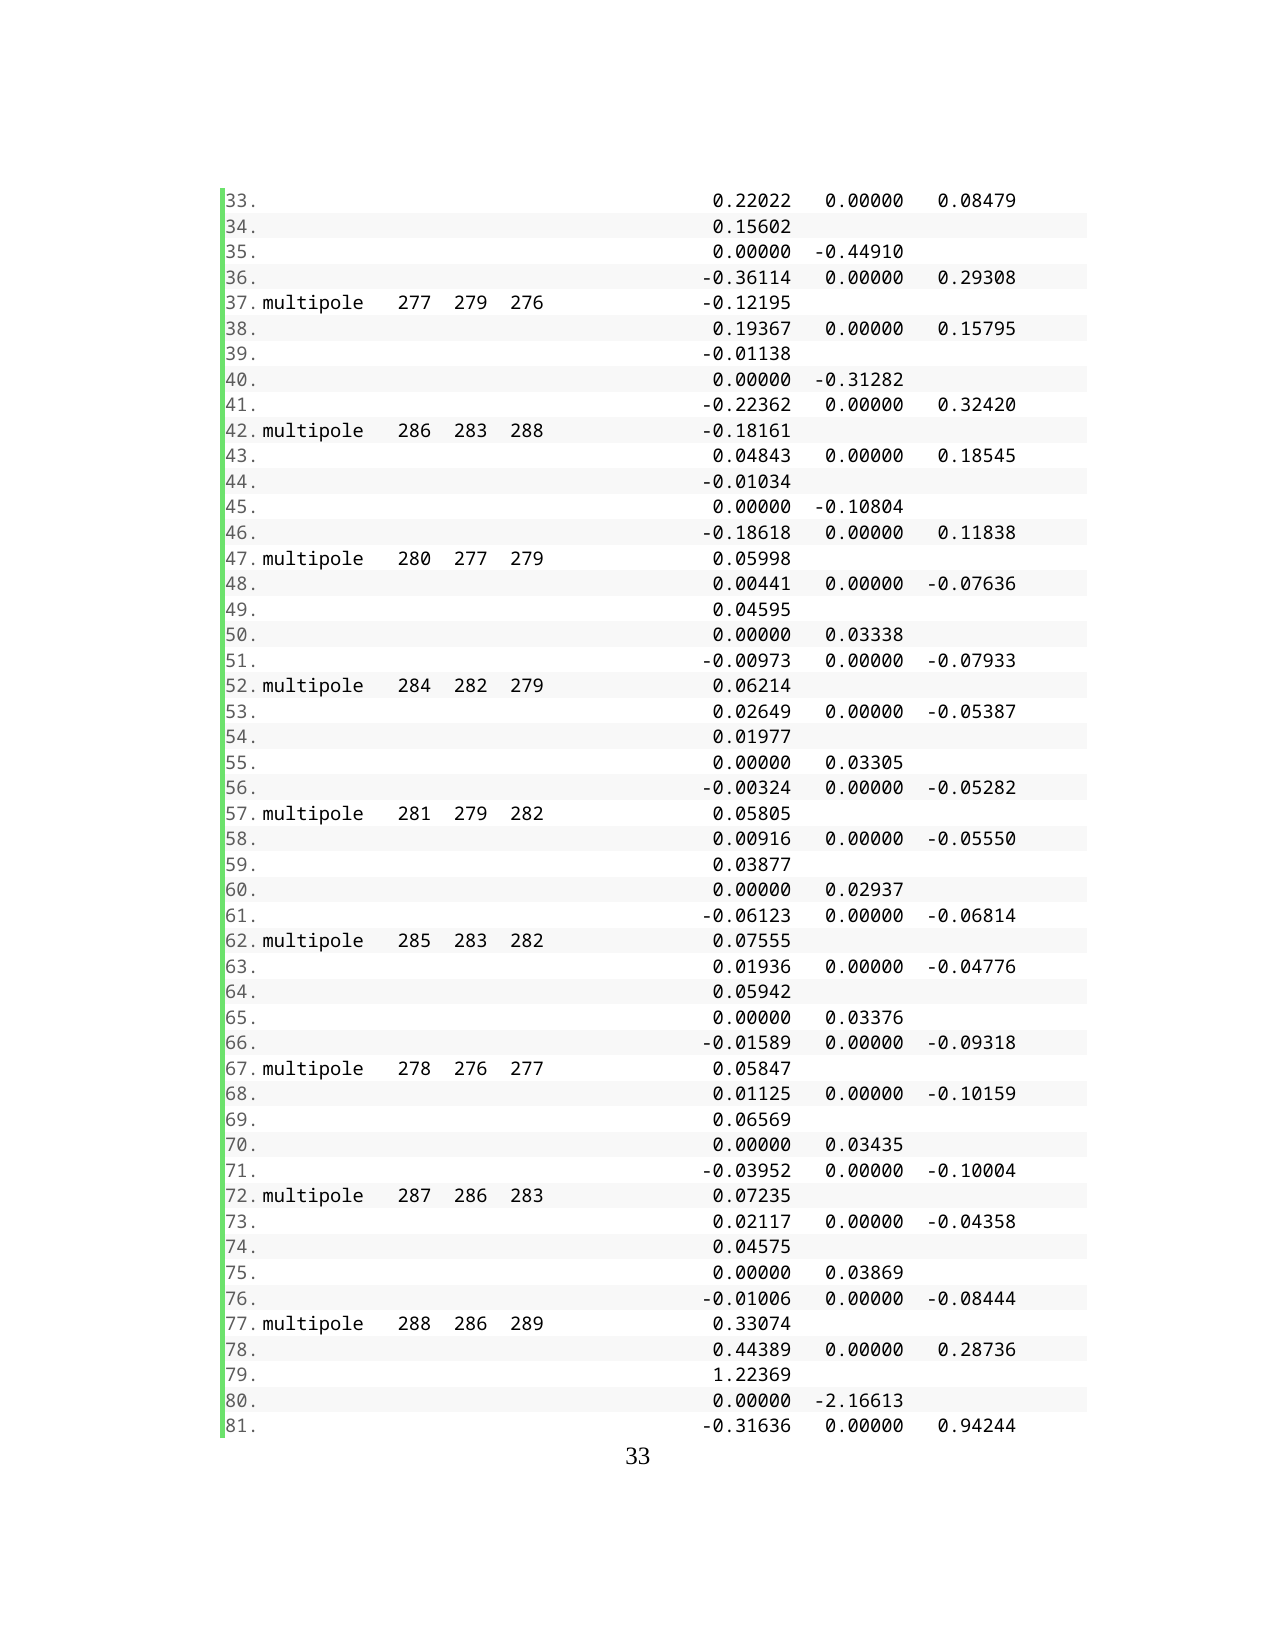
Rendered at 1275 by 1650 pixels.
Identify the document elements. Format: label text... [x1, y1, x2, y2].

list 1.22369 [225, 1361, 1087, 1387]
list 0.15602 [225, 213, 1087, 238]
list 0.04595 [225, 596, 1087, 621]
list -0.06123 0.00000 -0.06814 [225, 902, 1087, 928]
list multipole 284 282 279 0.06214 [225, 672, 1087, 698]
list 0.01977 [225, 723, 1087, 749]
list 0.22022 0.00000 0.08479 [220, 187, 1087, 213]
list 0.04575 [225, 1234, 1087, 1259]
list 0.00000 -0.10804 [225, 494, 1087, 519]
list -0.18618 0.00000 0.11838 [225, 519, 1087, 545]
list -0.31636 0.00000 0.94244 [225, 1412, 1087, 1438]
list 0.01936 0.00000 -0.04776 [225, 953, 1087, 979]
list multipole 280 277 279 0.05998 [225, 545, 1087, 570]
list 0.00441 0.00000 -0.07636 [225, 570, 1087, 596]
list 0.00000 0.03338 [225, 621, 1087, 647]
list 0.00000 0.03305 [225, 749, 1087, 774]
list 0.00916 0.00000 -0.05550 [225, 826, 1087, 851]
list 0.03877 [225, 851, 1087, 877]
list 0.00000 0.03435 [225, 1132, 1087, 1157]
list 0.19367 0.00000 0.15795 [225, 315, 1087, 341]
list -0.22362 0.00000 0.32420 [225, 392, 1087, 417]
list -0.01006 0.00000 -0.08444 [225, 1285, 1087, 1310]
list 0.00000 0.03869 [225, 1259, 1087, 1285]
list -0.01034 [225, 468, 1087, 494]
list multipole 277 279 276 -0.12195 [225, 289, 1087, 315]
list 0.02649 0.00000 -0.05387 [225, 698, 1087, 723]
list 0.04843 0.00000 0.18545 [225, 443, 1087, 468]
list -0.00324 0.00000 -0.05282 [225, 774, 1087, 800]
list 0.06569 [225, 1106, 1087, 1132]
list -0.36114 0.00000 0.29308 [225, 264, 1087, 289]
list multipole 278 276 277 0.05847 [225, 1055, 1087, 1081]
list 0.01125 0.00000 -0.10159 [225, 1081, 1087, 1106]
list 0.00000 -0.44910 [225, 238, 1087, 264]
list 0.00000 0.02937 [225, 877, 1087, 902]
list 0.02117 0.00000 -0.04358 [225, 1208, 1087, 1234]
list -0.01589 0.00000 -0.09318 [225, 1030, 1087, 1055]
list multipole 286 283 288 -0.18161 [225, 417, 1087, 443]
list -0.03952 0.00000 -0.10004 [225, 1157, 1087, 1183]
list 0.44389 0.00000 0.28736 [225, 1336, 1087, 1361]
list 0.00000 -2.16613 [225, 1387, 1087, 1412]
list multipole 288 286 289 0.33074 [225, 1310, 1087, 1336]
list multipole 285 283 282 0.07555 [225, 928, 1087, 953]
list 0.00000 0.03376 [225, 1004, 1087, 1030]
list 0.05942 [225, 979, 1087, 1004]
list -0.00973 0.00000 -0.07933 [225, 647, 1087, 672]
list 0.00000 -0.31282 [225, 366, 1087, 392]
list -0.01138 [225, 341, 1087, 366]
list multipole 287 286 283 0.07235 [225, 1183, 1087, 1208]
list multipole 281 279 282 0.05805 [225, 800, 1087, 826]
